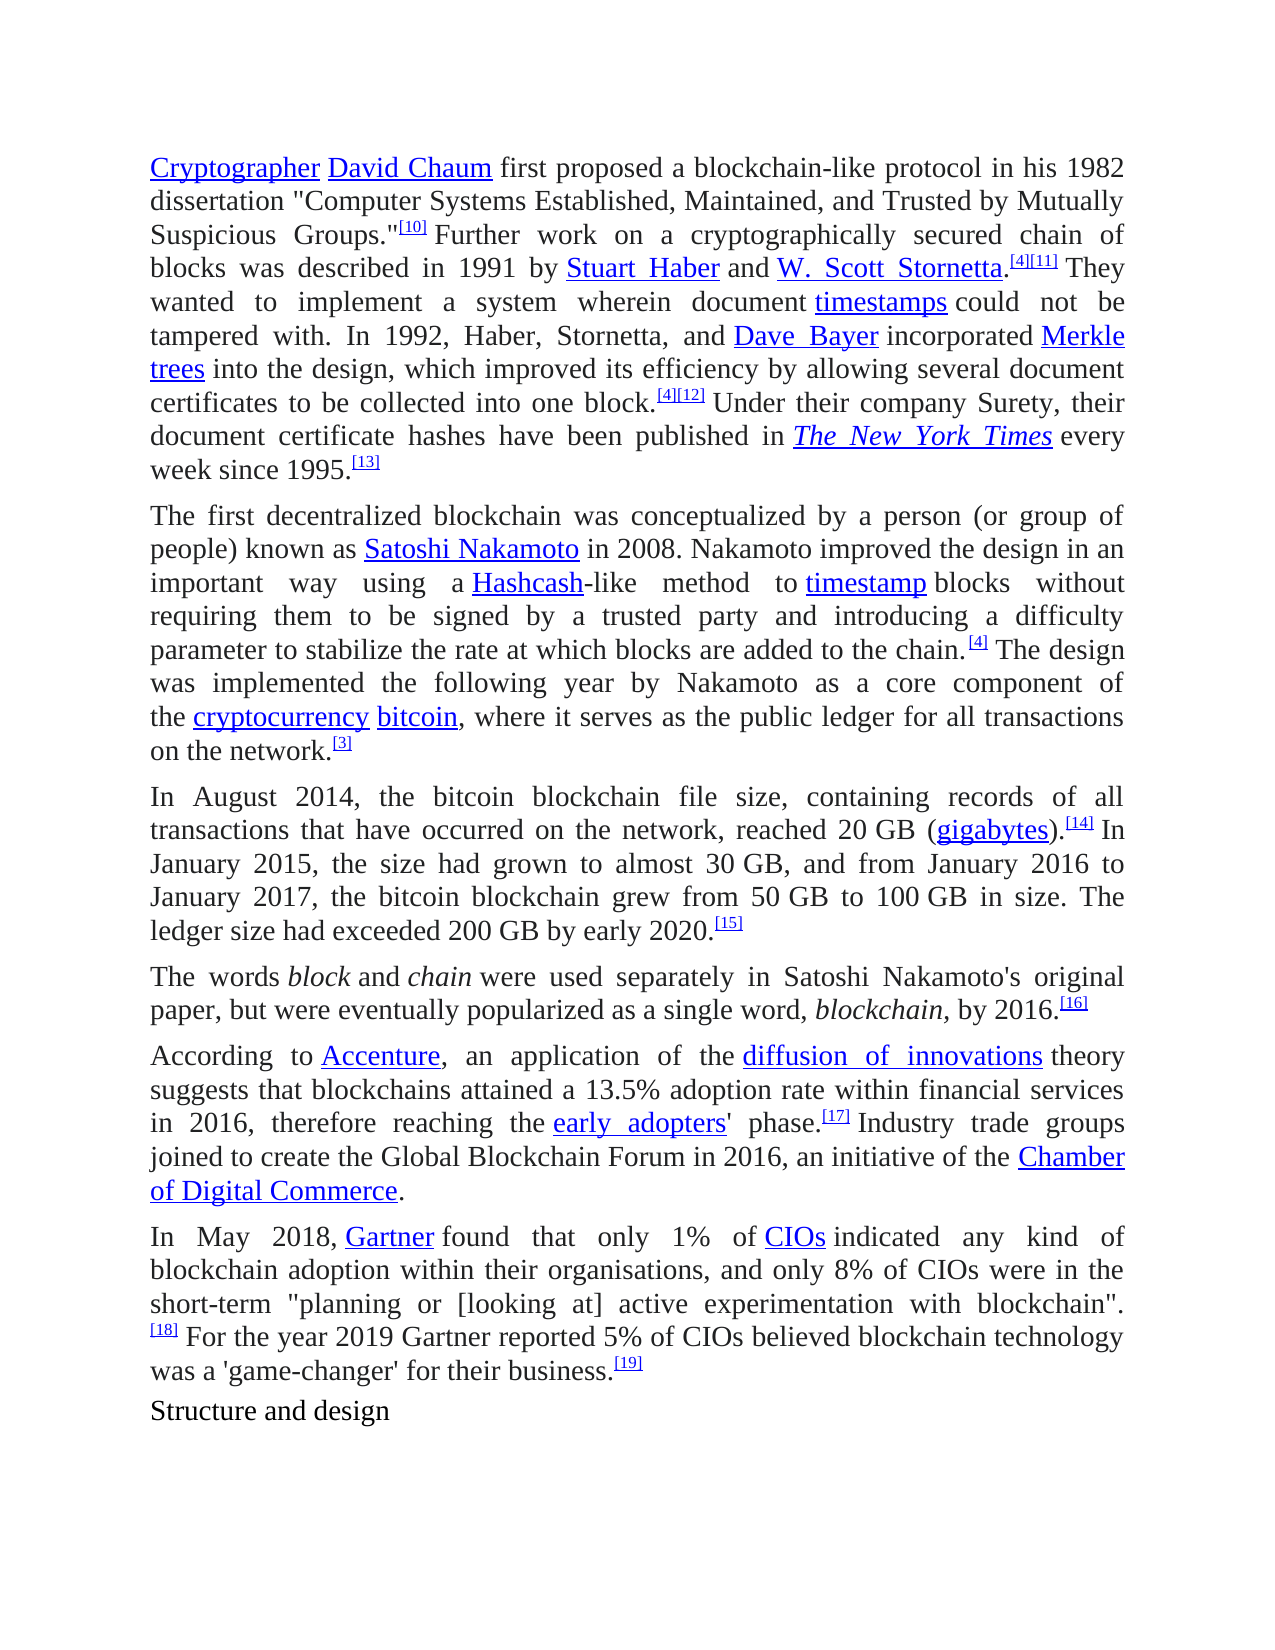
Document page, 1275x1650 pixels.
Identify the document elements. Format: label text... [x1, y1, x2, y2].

text In May 2018, Gartner found that only 1% of CIOs indicated any kind of blockchain adoption within their organisations, and only 8% of CIOs were in the short-term "planning or [looking at] active experimentation with blockchain".[18] For the year 2019 Gartner reported 5% of CIOs believed blockchain technology was a 'game-changer' for their business.[19] [150, 1219, 1125, 1386]
text Cryptographer David Chaum first proposed a blockchain-like protocol in his 1982 dissertation "Computer Systems Established, Maintained, and Trusted by Mutually Suspicious Groups."[10] Further work on a cryptographically secured chain of blocks was described in 1991 by Stuart Haber and W. Scott Stornetta.[4][11] They wanted to implement a system wherein document timestamps could not be tampered with. In 1992, Haber, Stornetta, and Dave Bayer incorporated Merkle trees into the design, which improved its efficiency by allowing several document certificates to be collected into one block.[4][12] Under their company Surety, their document certificate hashes have been published in The New York Times every week since 1995.[13] [150, 150, 1125, 485]
text The first decentralized blockchain was conceptualized by a person (or group of people) known as Satoshi Nakamoto in 2008. Nakamoto improved the design in an important way using a Hashcash-like method to timestamp blocks without requiring them to be signed by a trusted party and introducing a difficulty parameter to stabilize the rate at which blocks are added to the chain.[4] The design was implemented the following year by Nakamoto as a core component of the cryptocurrency bitcoin, where it serves as the public ledger for all transactions on the network.[3] [150, 498, 1125, 766]
text In August 2014, the bitcoin blockchain file size, containing records of all transactions that have occurred on the network, reached 20 GB (gigabytes).[14] In January 2015, the size had grown to almost 30 GB, and from January 2016 to January 2017, the bitcoin blockchain grew from 50 GB to 100 GB in size. The ledger size had exceeded 200 GB by early 2020.[15] [150, 779, 1125, 946]
text According to Accenture, an application of the diffusion of innovations theory suggests that blockchains attained a 13.5% adoption rate within financial services in 2016, therefore reaching the early adopters' phase.[17] Industry trade groups joined to create the Global Blockchain Forum in 2016, an initiative of the Chamber of Digital Commerce. [150, 1038, 1125, 1206]
text The words block and chain were used separately in Satoshi Nakamoto's original paper, but were eventually popularized as a single word, blockchain, by 2016.[16] [150, 959, 1125, 1026]
text Structure and design [150, 1393, 1125, 1426]
